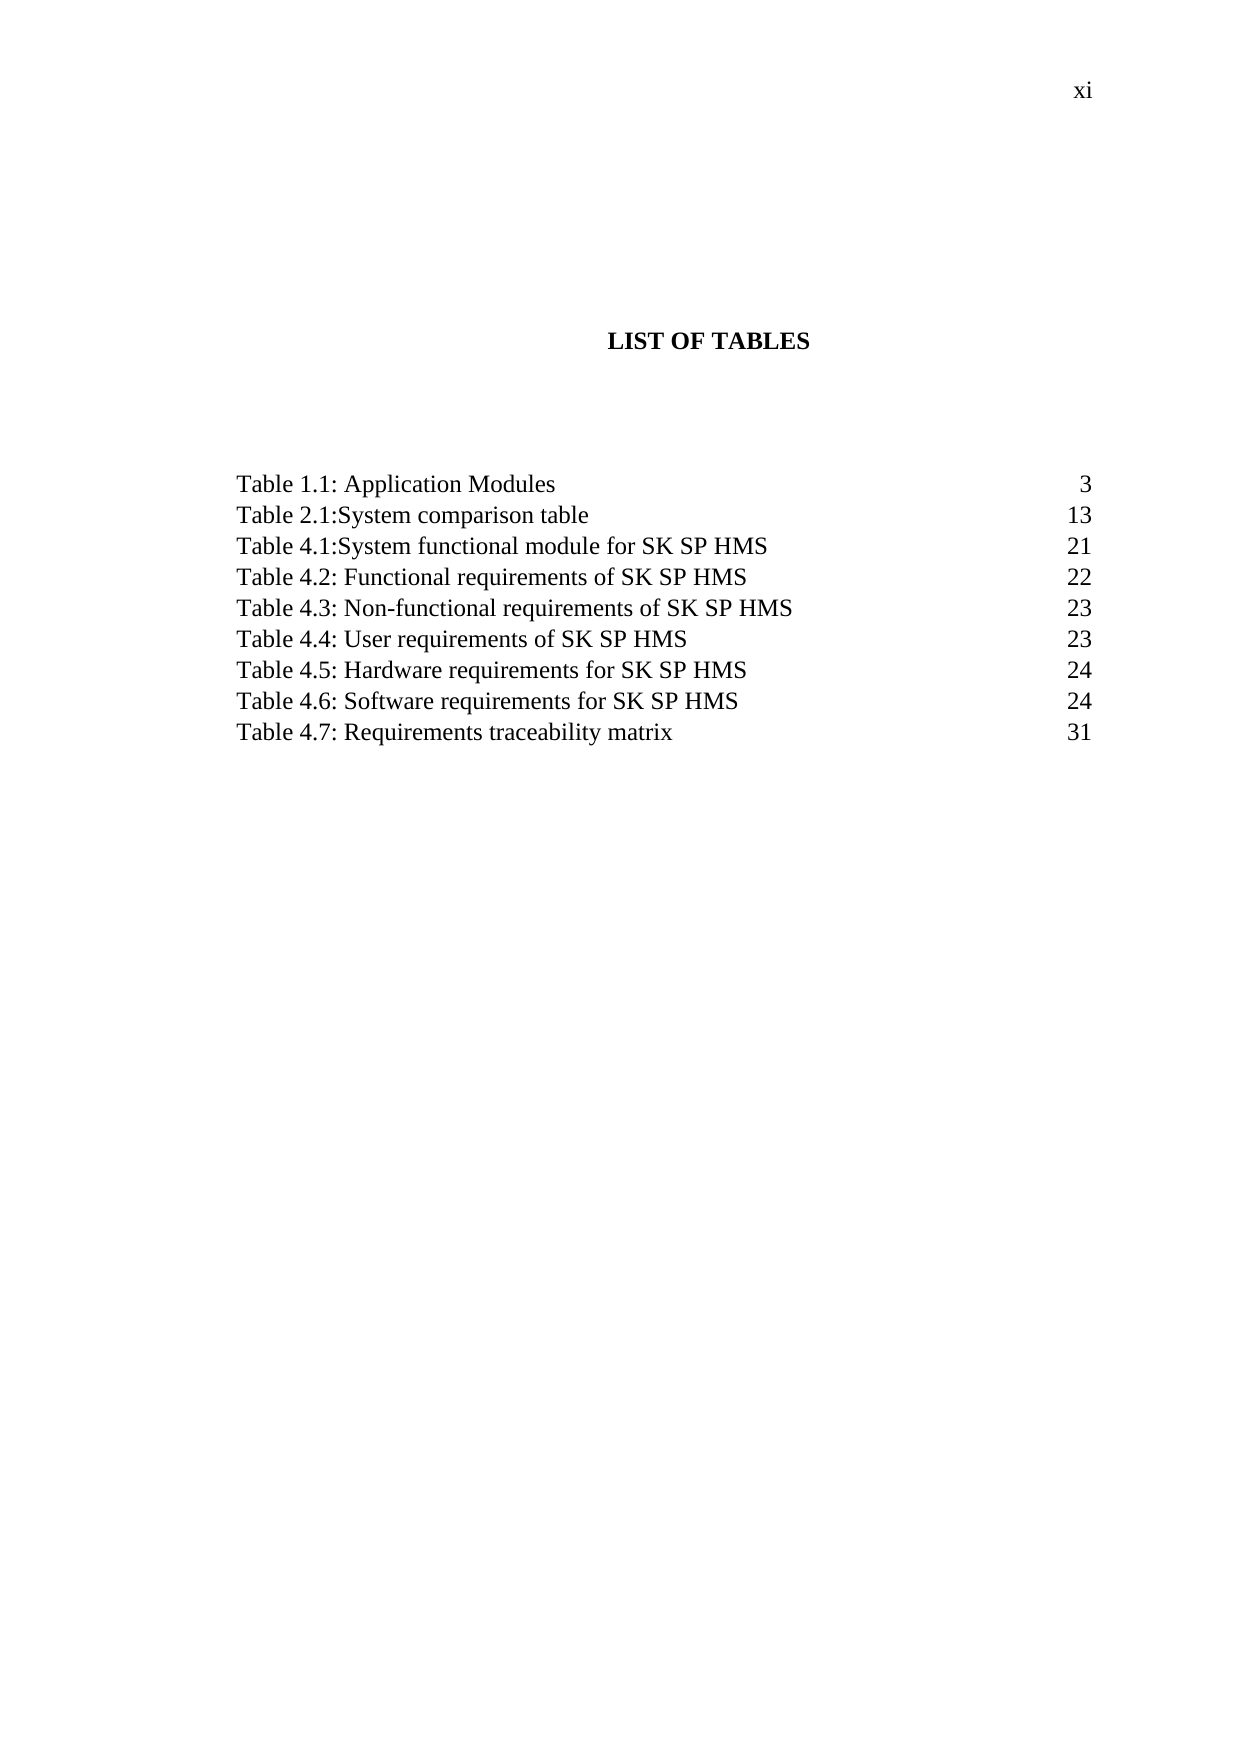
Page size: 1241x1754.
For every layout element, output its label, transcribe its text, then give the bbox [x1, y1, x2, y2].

text Table 4.5: Hardware requirements for SK SP HMS 24 [236, 655, 1092, 684]
text Table 4.1:System functional module for SK SP HMS 21 [236, 531, 1092, 560]
text Table 4.3: Non-functional requirements of SK SP HMS 23 [236, 593, 1092, 622]
text Table 4.7: Requirements traceability matrix 31 [236, 717, 1092, 746]
text Table 1.1: Application Modules 3 [236, 469, 1092, 498]
text Table 4.4: User requirements of SK SP HMS 23 [236, 624, 1092, 653]
text Table 4.6: Software requirements for SK SP HMS 24 [236, 686, 1092, 715]
text Table 2.1:System comparison table 13 [236, 500, 1092, 529]
text Table 4.2: Functional requirements of SK SP HMS 22 [236, 562, 1092, 591]
subtitle LIST OF TABLES [325, 326, 1092, 354]
